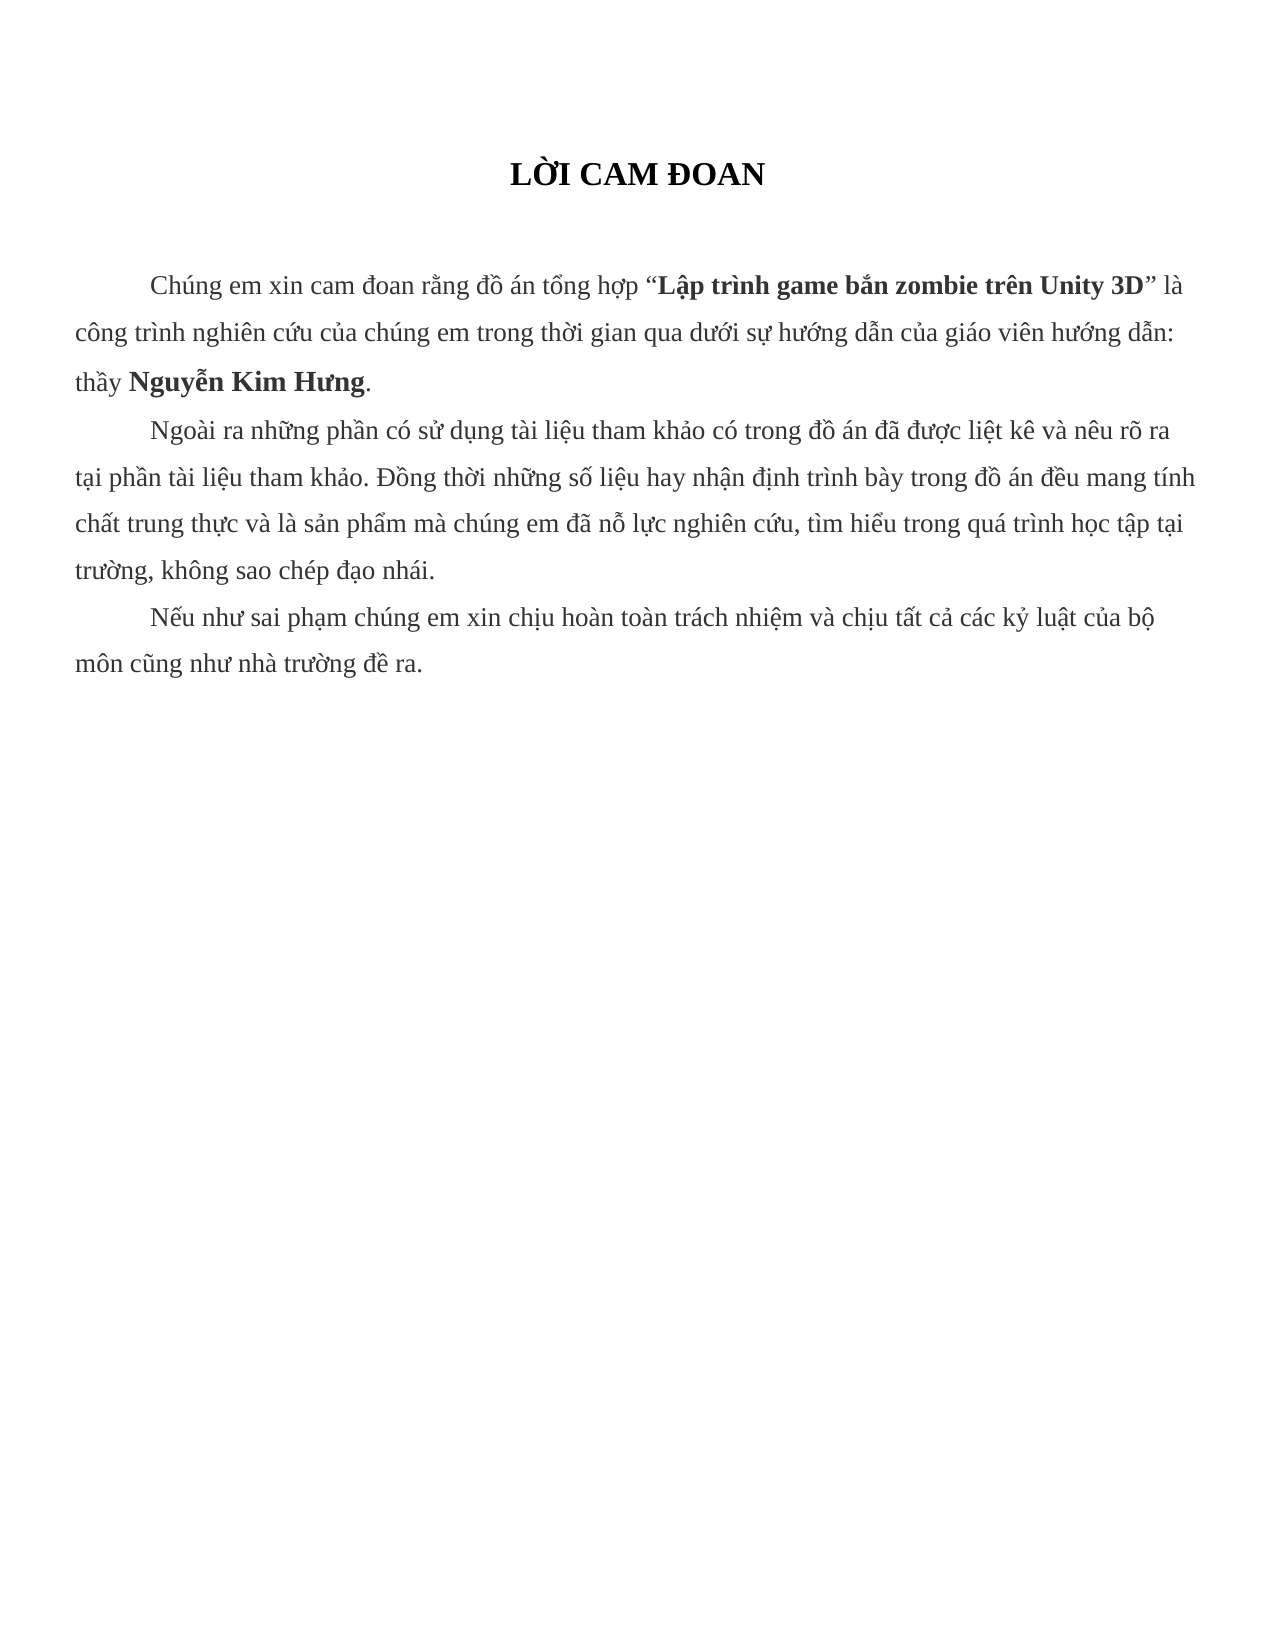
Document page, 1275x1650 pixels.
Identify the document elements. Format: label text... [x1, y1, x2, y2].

text Chúng em xin cam đoan rằng đồ án tổng hợp “Lập trình game bắn zombie trên Unity 3D” là công trình nghiên cứu của chúng em trong thời gian qua dưới sự hướng dẫn của giáo viên hướng dẫn: thầy Nguyễn Kim Hưng. [75, 269, 1200, 397]
text LỜI CAM ĐOAN [75, 154, 1200, 193]
text Ngoài ra những phần có sử dụng tài liệu tham khảo có trong đồ án đã được liệt kê và nêu rõ ra tại phần tài liệu tham khảo. Đồng thời những số liệu hay nhận định trình bày trong đồ án đều mang tính chất trung thực và là sản phẩm mà chúng em đã nỗ lực nghiên cứu, tìm hiểu trong quá trình học tập tại trường, không sao chép đạo nhái. [75, 414, 1200, 585]
text Nếu như sai phạm chúng em xin chịu hoàn toàn trách nhiệm và chịu tất cả các kỷ luật của bộ môn cũng như nhà trường đề ra. [75, 601, 1200, 679]
